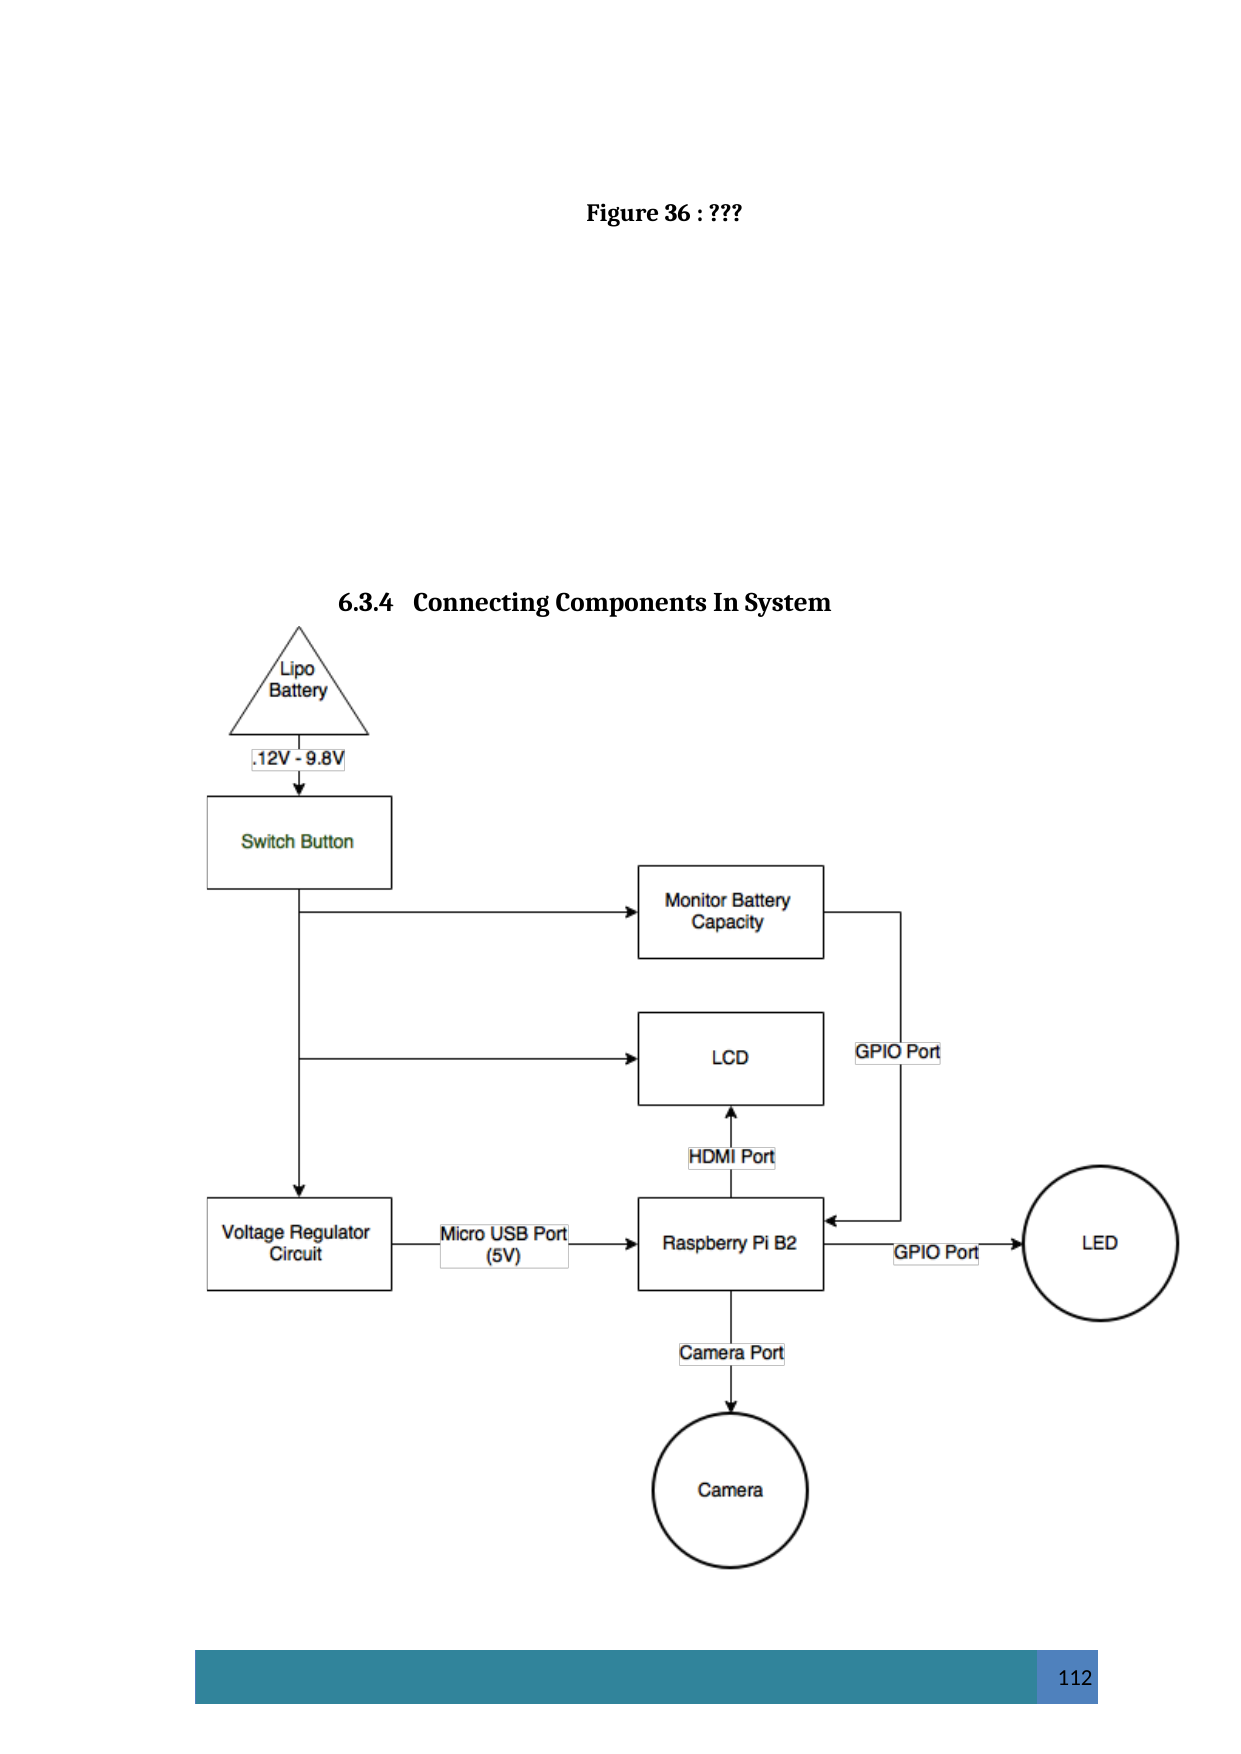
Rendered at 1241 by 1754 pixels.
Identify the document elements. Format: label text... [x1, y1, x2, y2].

list Figure 36 : ??? [207, 199, 1122, 228]
subtitle Connecting Components In System [338, 587, 1122, 618]
picture [206, 626, 1181, 1571]
